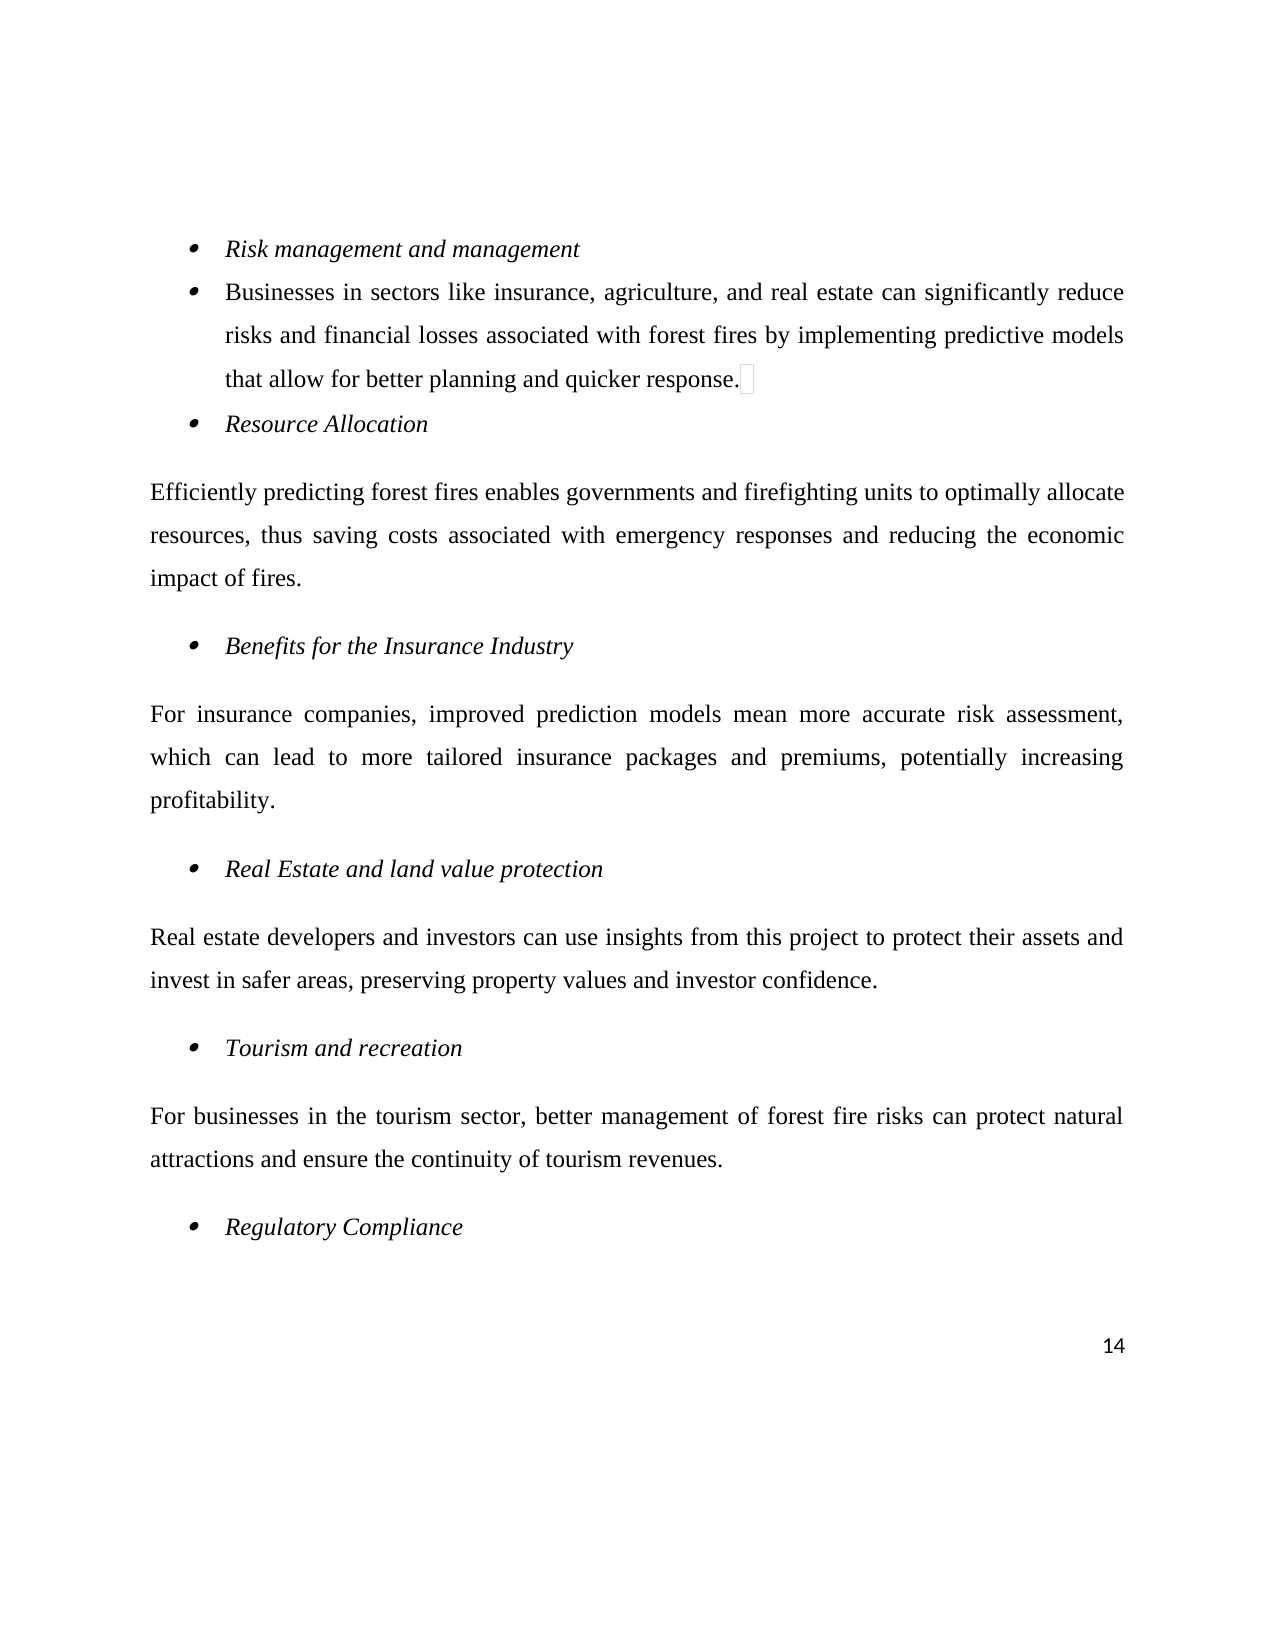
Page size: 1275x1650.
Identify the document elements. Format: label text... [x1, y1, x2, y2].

list Tourism and recreation [187, 1033, 1125, 1062]
text Real estate developers and investors can use insights from this project to protect their assets and invest in safer areas, preserving property values and investor confidence. [150, 922, 1125, 994]
text For insurance companies, improved prediction models mean more accurate risk assessment, which can lead to more tailored insurance packages and premiums, potentially increasing profitability. [150, 699, 1125, 814]
list Risk management and management [187, 234, 1125, 263]
list Businesses in sectors like insurance, agriculture, and real estate can significantly reduce risks and financial losses associated with forest fires by implementing predictive models that allow for better planning and quicker response. [187, 277, 1125, 394]
list Benefits for the Insurance Industry [187, 631, 1125, 660]
text Efficiently predicting forest fires enables governments and firefighting units to optimally allocate resources, thus saving costs associated with emergency responses and reducing the economic impact of fires. [150, 477, 1125, 592]
text For businesses in the tourism sector, better management of forest fire risks can protect natural attractions and ensure the continuity of tourism revenues. [150, 1101, 1125, 1173]
list Regulatory Compliance [187, 1212, 1125, 1241]
list Resource Allocation [187, 409, 1125, 437]
list Real Estate and land value protection [187, 854, 1125, 882]
